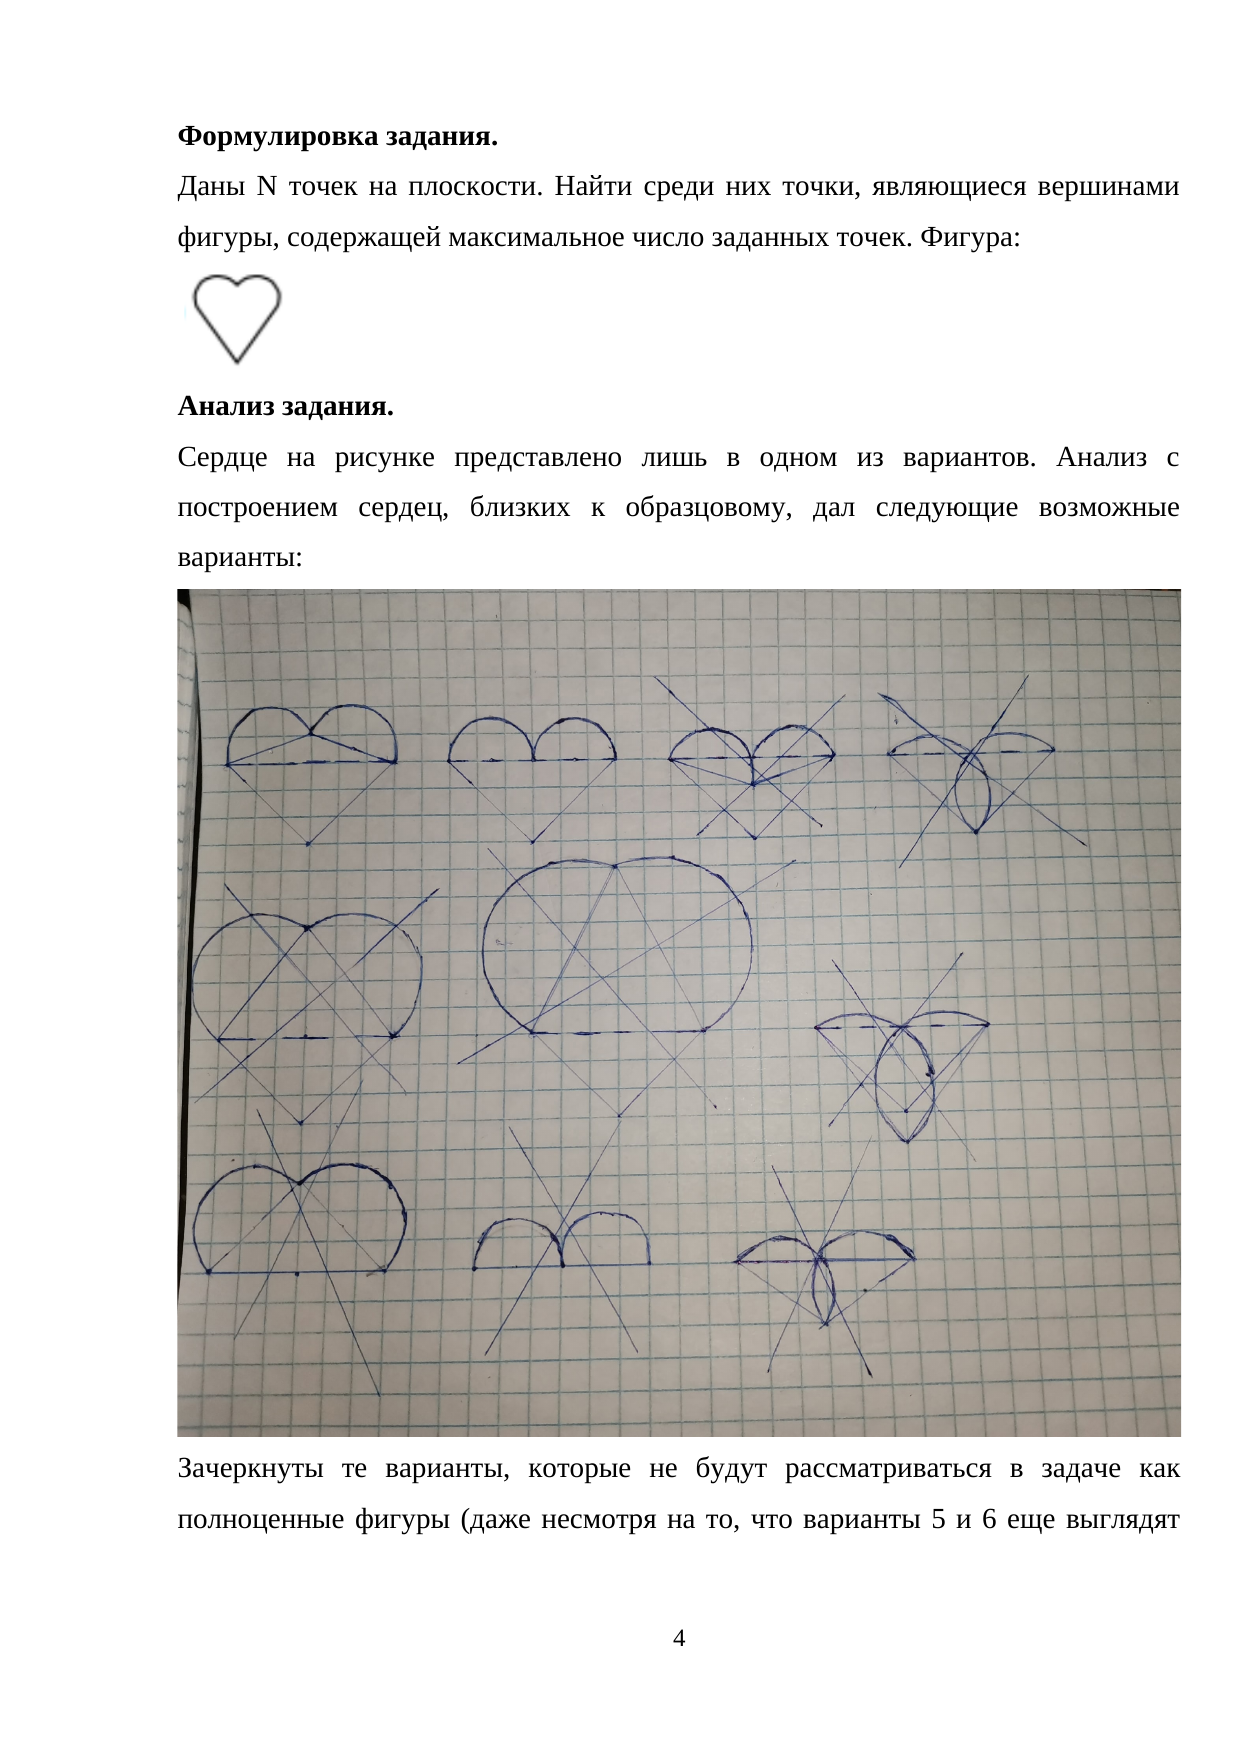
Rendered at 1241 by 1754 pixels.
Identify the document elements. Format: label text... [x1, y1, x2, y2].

picture [184, 269, 289, 372]
text Даны N точек на плоскости. Найти среди них точки, являющиеся вершинами фигуры, содержащей максимальное число заданных точек. Фигура: [177, 168, 1181, 252]
text Формулировка задания. [177, 118, 1181, 152]
text Анализ задания. [177, 388, 1181, 422]
picture [177, 589, 1182, 1437]
text Сердце на рисунке представлено лишь в одном из вариантов. Анализ с построением сердец, близких к образцовому, дал следующие возможные варианты: [177, 439, 1181, 573]
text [177, 1451, 1181, 1534]
